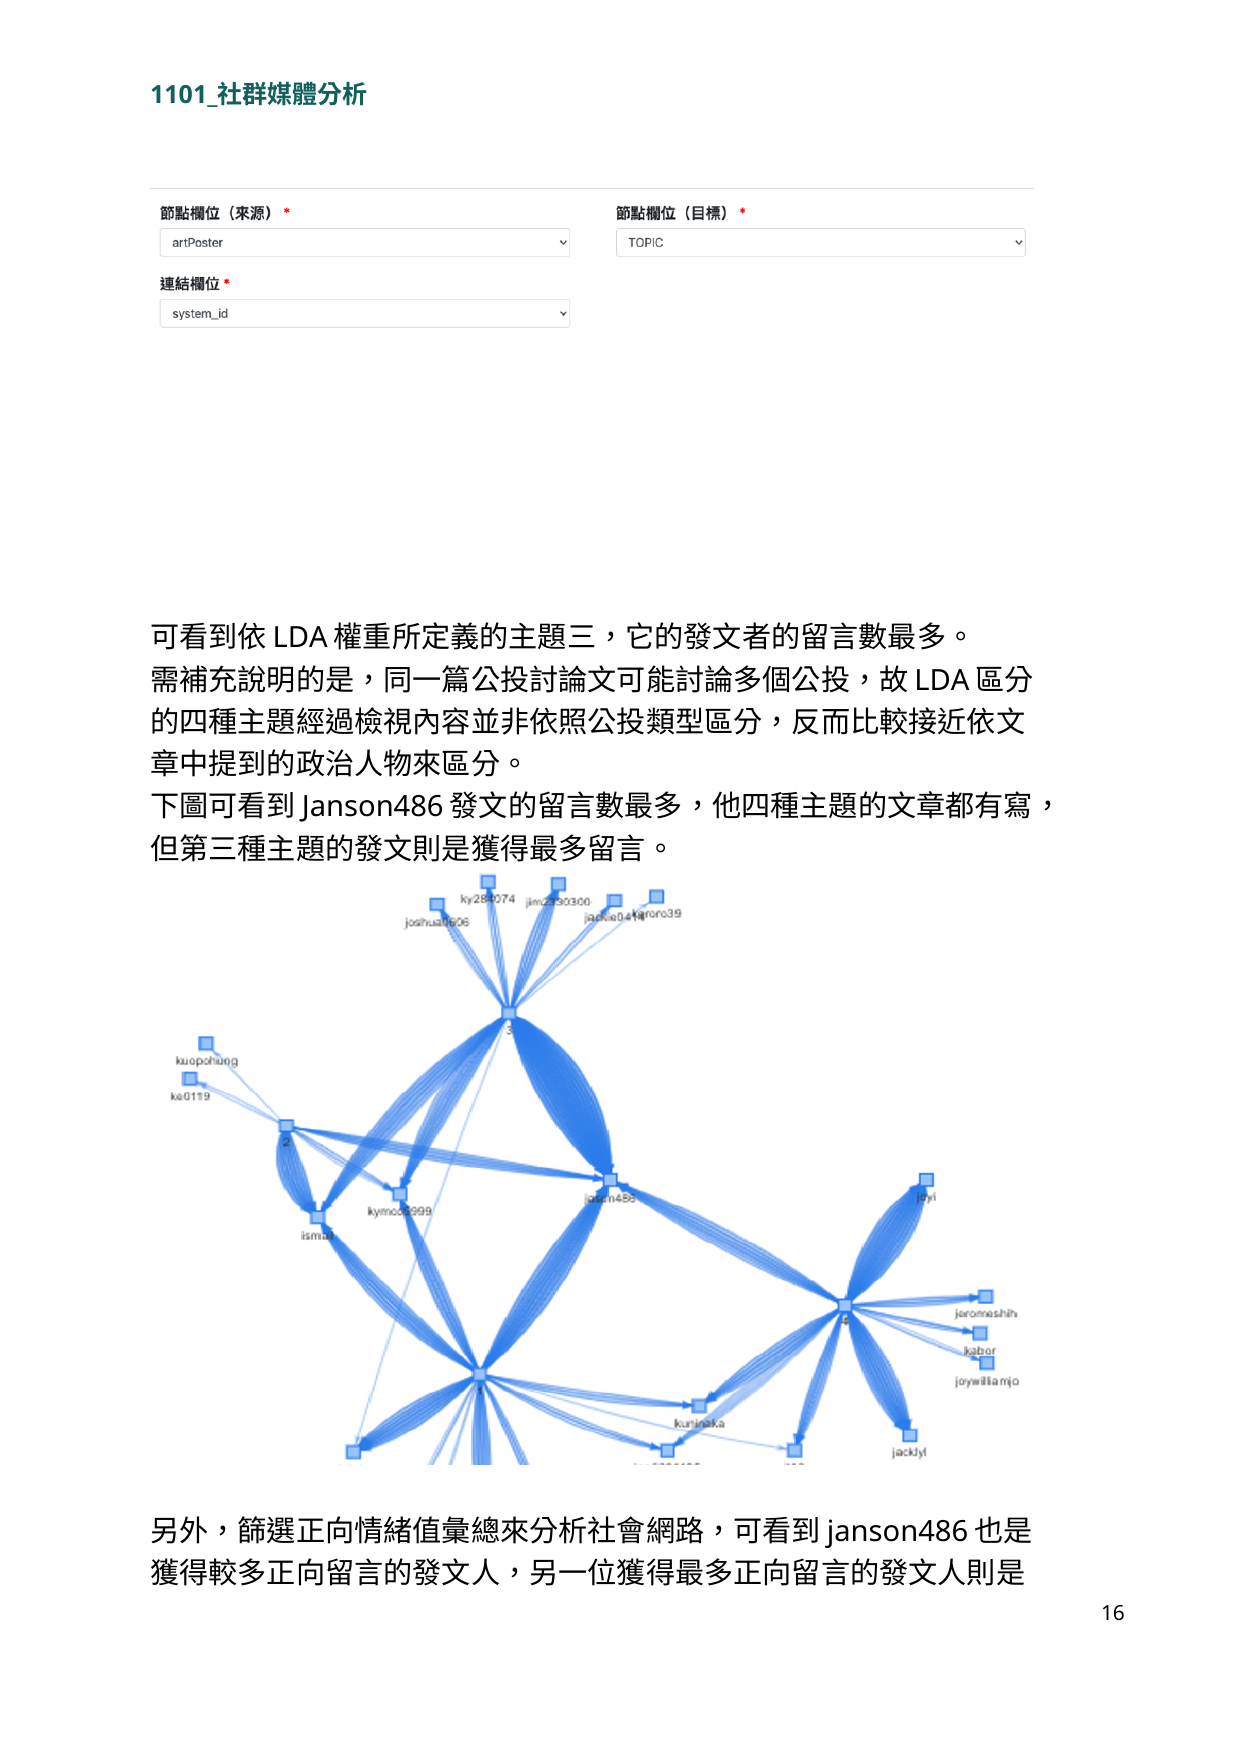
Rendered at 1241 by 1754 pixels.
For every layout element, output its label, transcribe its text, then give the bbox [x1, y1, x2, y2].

text 下圖可看到Janson486發文的留言數最多，他四種主題的文章都有寫，但第三種主題的發文則是獲得最多留言。 [150, 783, 1034, 867]
picture [150, 867, 1034, 1468]
picture [150, 187, 1034, 336]
text 可看到依LDA權重所定義的主題三，它的發文者的留言數最多。 需補充說明的是，同一篇公投討論文可能討論多個公投，故LDA區分的四種主題經過檢視內容並非依照公投類型區分，反而比較接近依文章中提到的政治人物來區分。 [150, 614, 1034, 783]
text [150, 1507, 1034, 1592]
